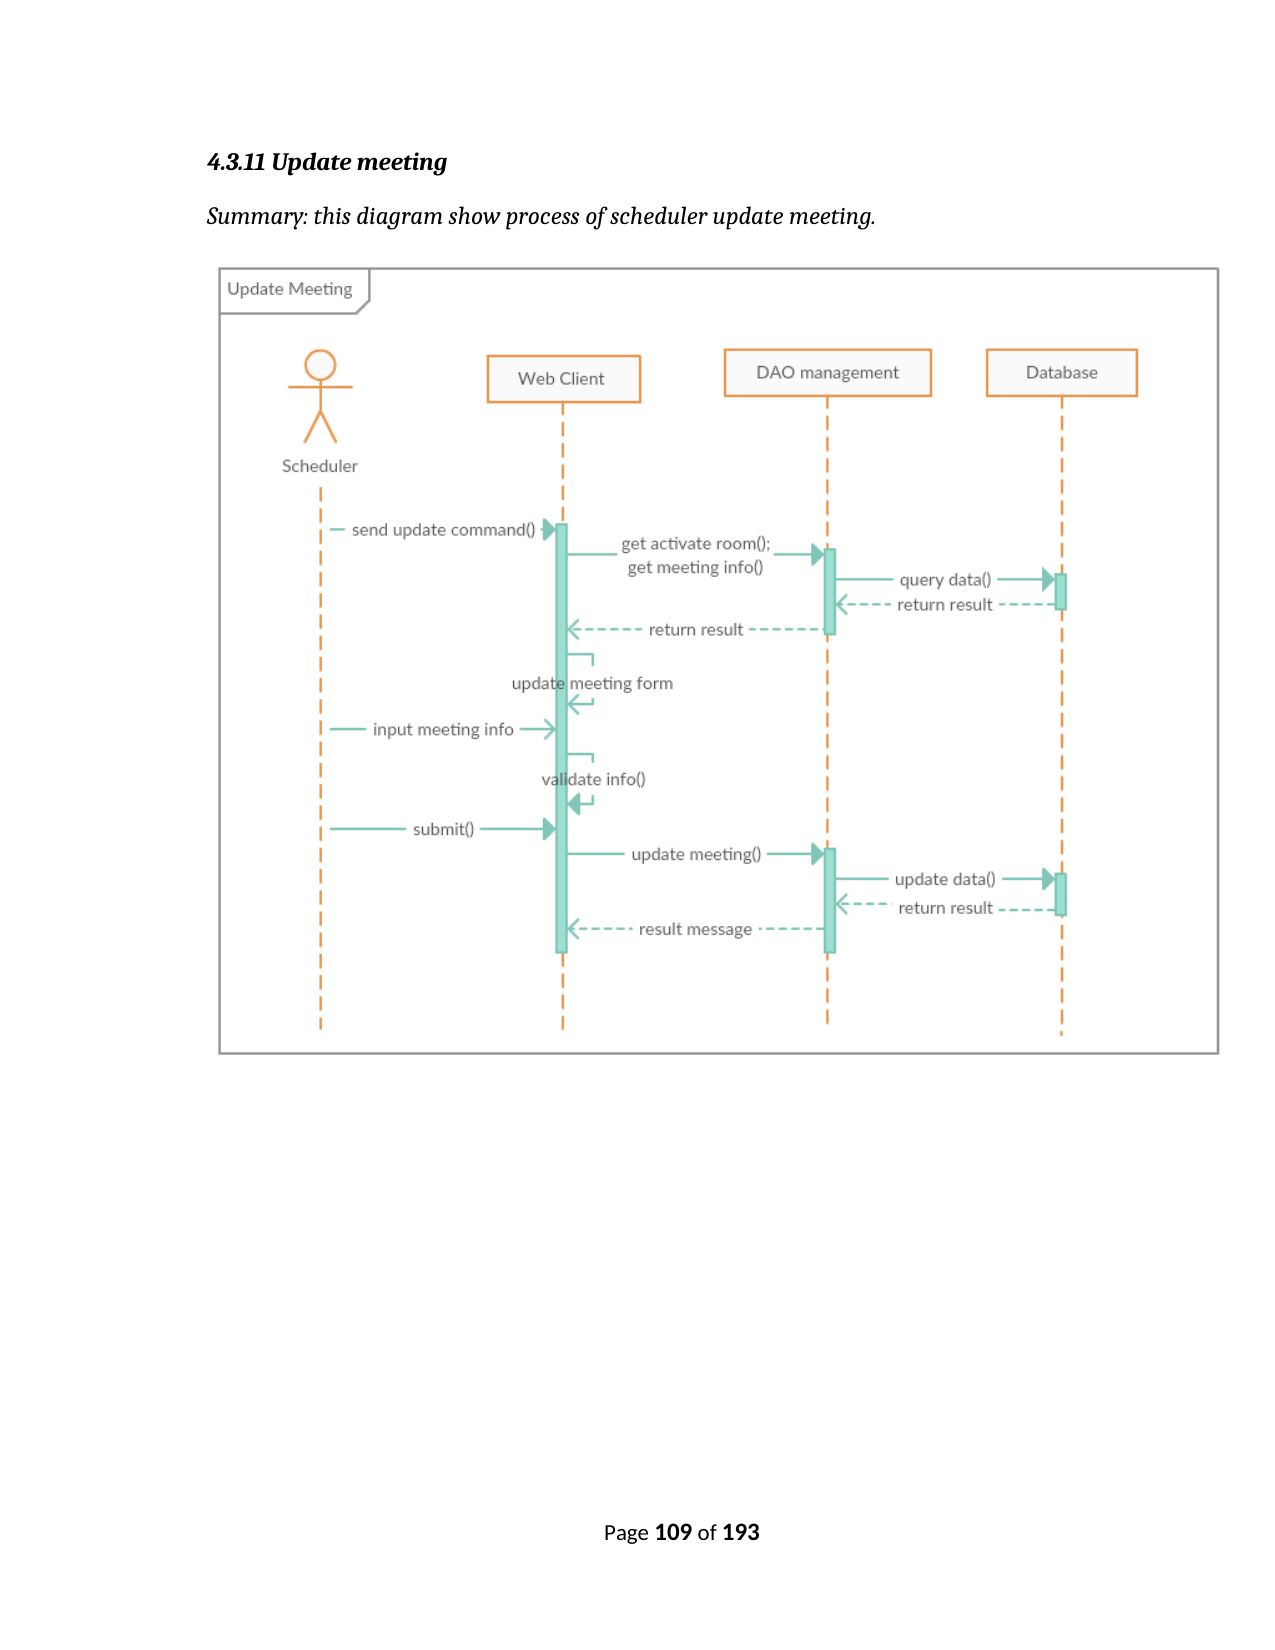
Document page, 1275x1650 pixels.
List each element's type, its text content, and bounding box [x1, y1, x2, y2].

picture [206, 255, 1228, 1062]
text 4.3.11 Update meeting [207, 148, 1157, 176]
text Summary: this diagram show process of scheduler update meeting. [207, 202, 1157, 230]
